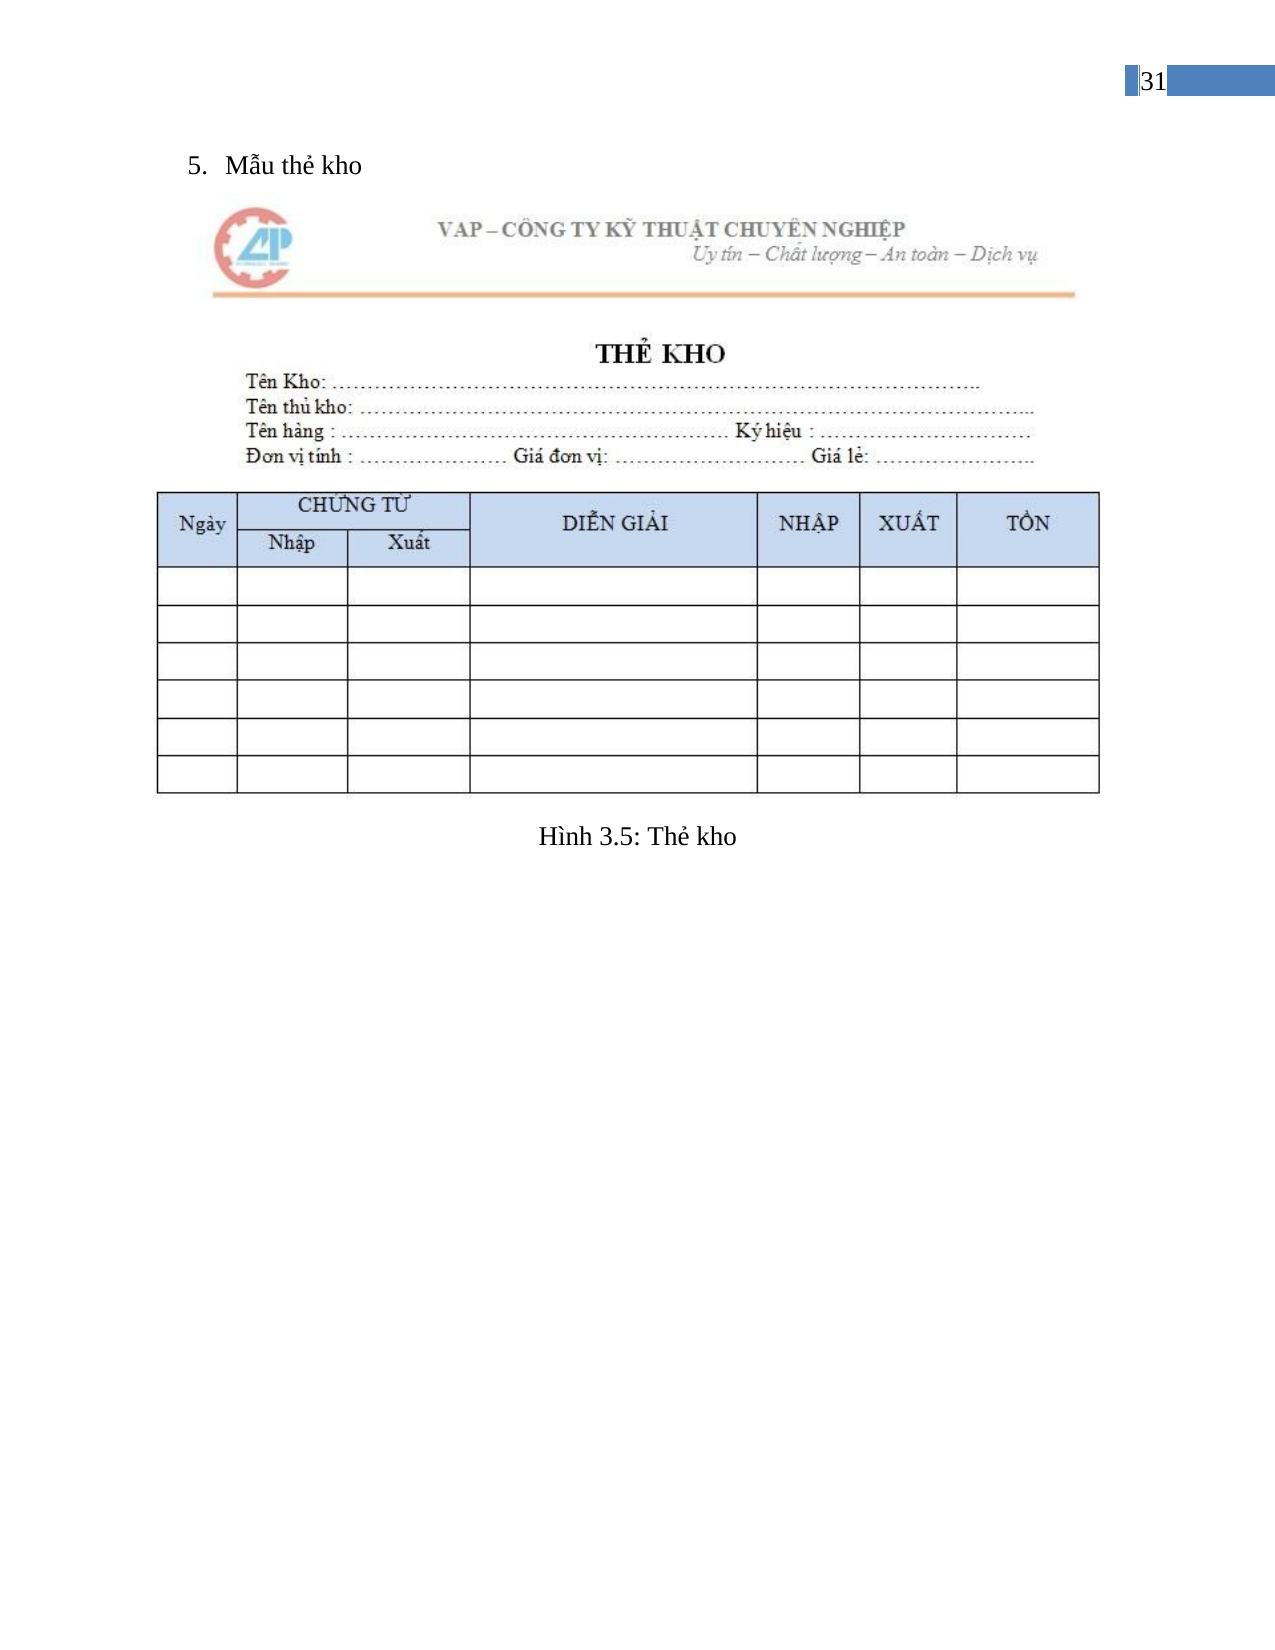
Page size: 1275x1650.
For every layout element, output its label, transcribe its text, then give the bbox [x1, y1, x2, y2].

picture [153, 193, 1104, 799]
text Hình 3.5: Thẻ kho [274, 799, 1001, 851]
list Mẫu thẻ kho [187, 149, 1269, 180]
